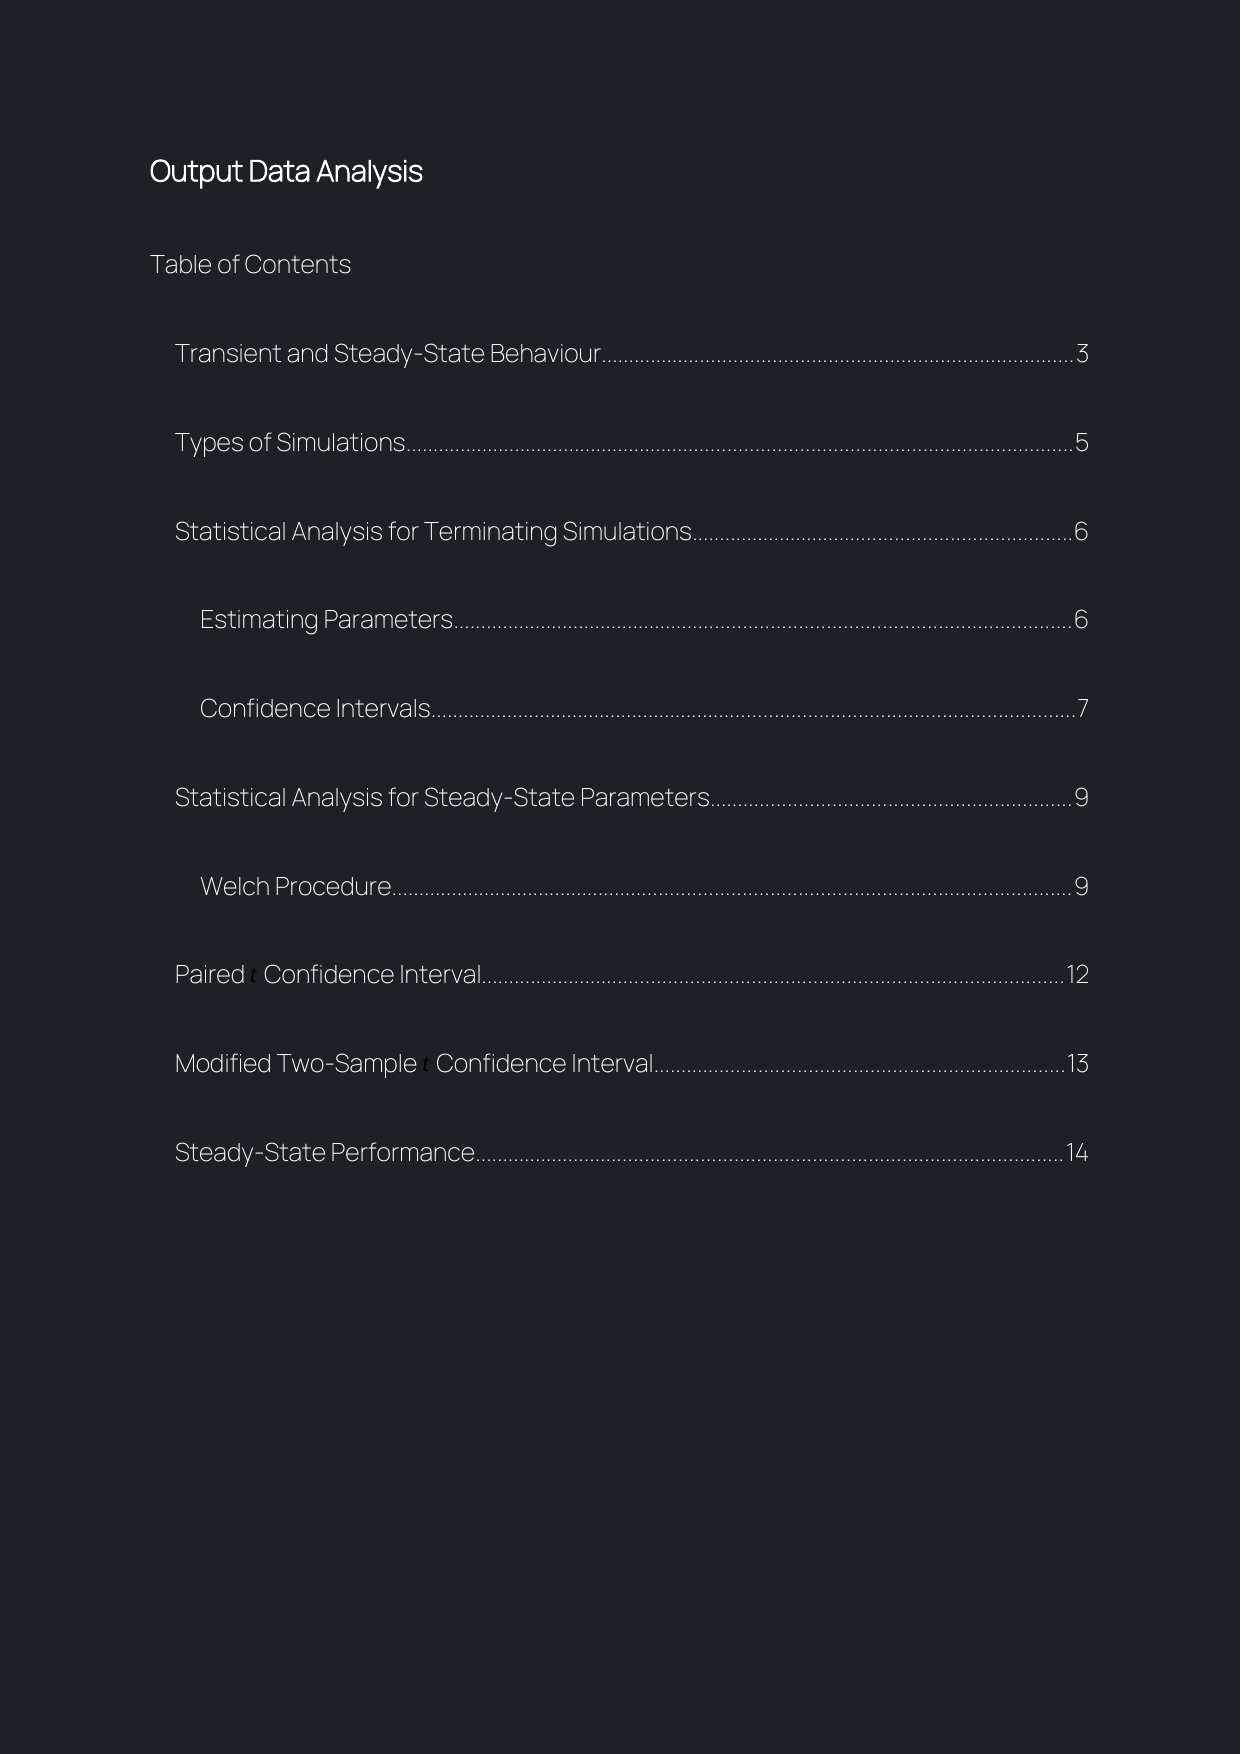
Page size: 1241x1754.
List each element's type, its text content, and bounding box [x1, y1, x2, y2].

text Output Data Analysis [150, 150, 1090, 190]
